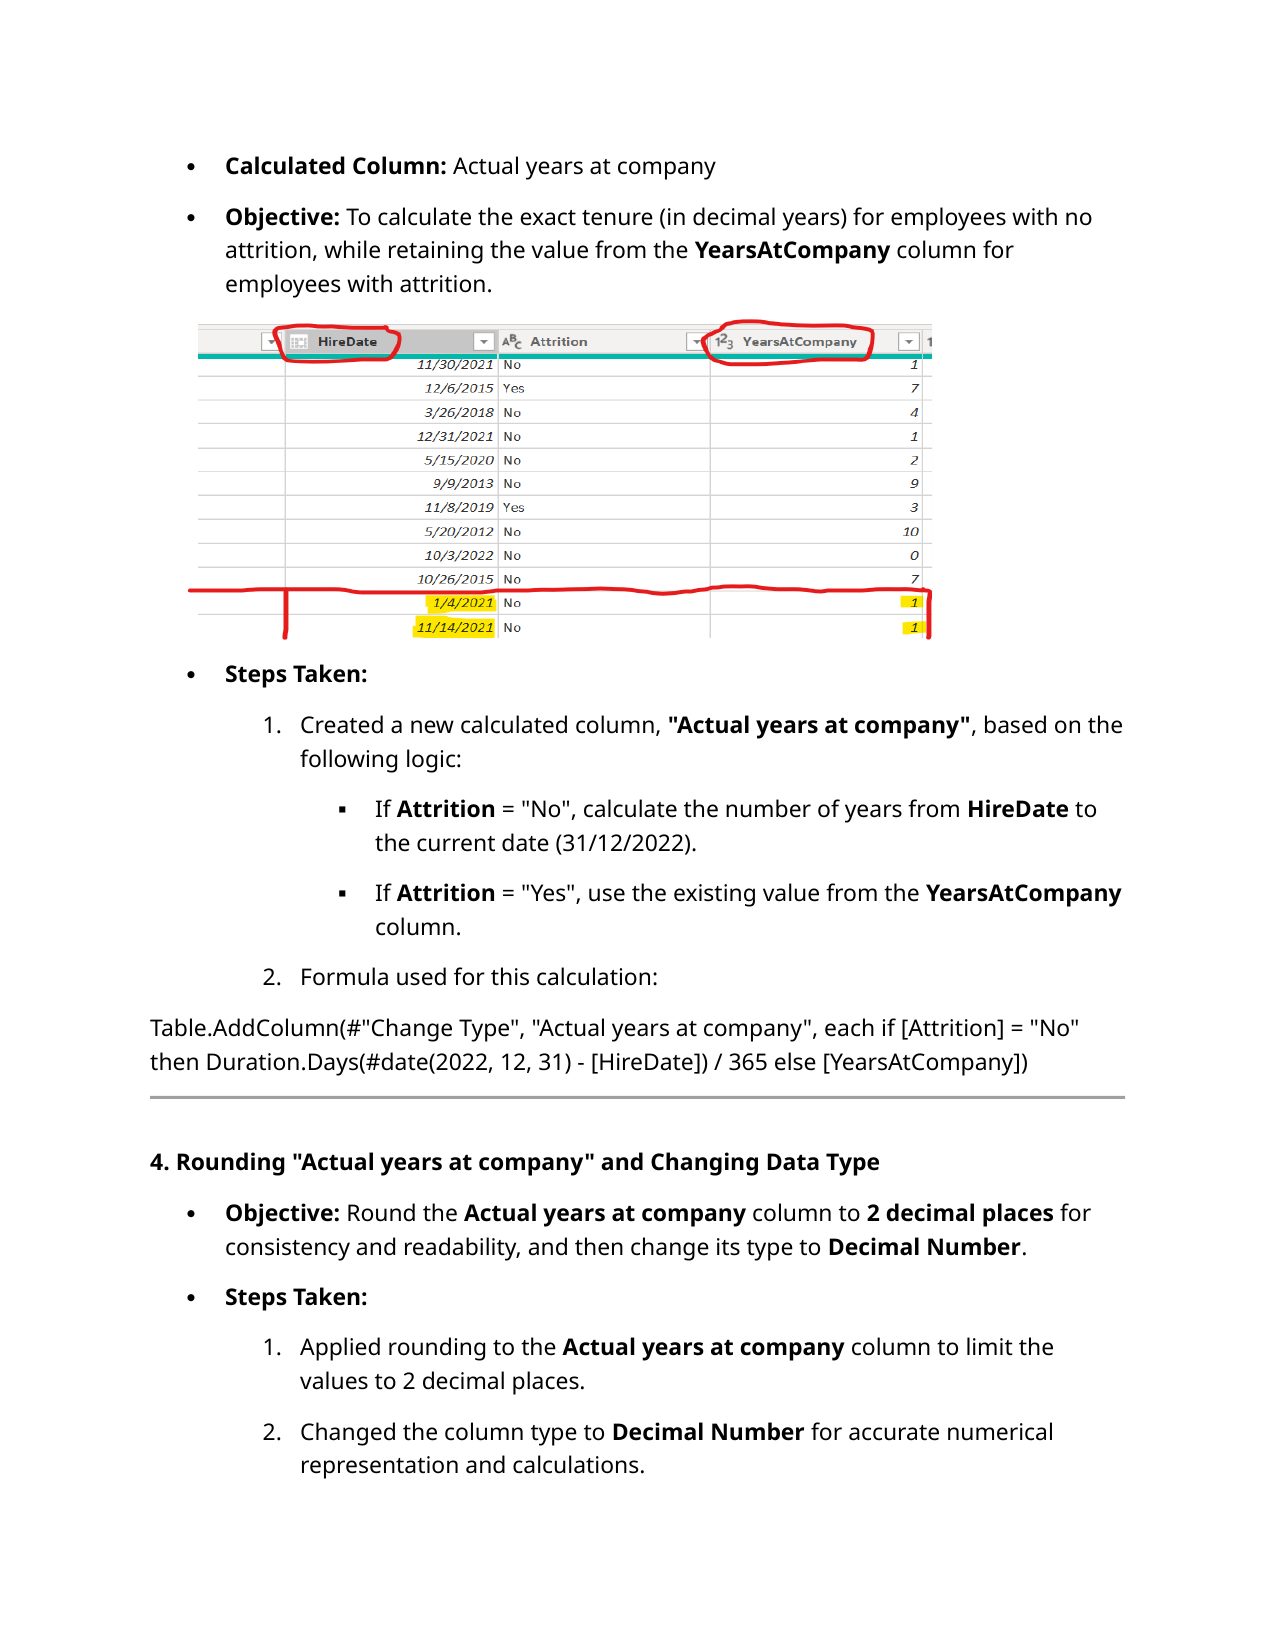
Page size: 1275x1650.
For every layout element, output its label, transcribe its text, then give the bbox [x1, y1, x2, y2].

list If Attrition = "No", calculate the number of years from HireDate to the current date (31/12/2022). [337, 793, 1125, 858]
picture [187, 318, 933, 640]
list Created a new calculated column, "Actual years at company", based on the following logic: [262, 709, 1125, 774]
list If Attrition = "Yes", use the existing value from the YearsAtCompany column. [337, 877, 1125, 942]
text Table.AddColumn(#"Change Type", "Actual years at company", each if [Attrition] = "No" then Duration.Days(#date(2022, 12, 31) - [HireDate]) / 365 else [YearsAtCompany]) [150, 1012, 1125, 1077]
list Steps Taken: [187, 658, 1125, 689]
text 4. Rounding "Actual years at company" and Changing Data Type [150, 1146, 1125, 1177]
list Applied rounding to the Actual years at company column to limit the values to 2 decimal places. [262, 1331, 1125, 1396]
list Objective: To calculate the exact tenure (in decimal years) for employees with no attrition, while retaining the value from the YearsAtCompany column for employees with attrition. [187, 200, 1125, 299]
list Calculated Column: Actual years at company [187, 150, 1125, 181]
list Objective: Round the Actual years at company column to 2 decimal places for consistency and readability, and then change its type to Decimal Number. [187, 1197, 1125, 1262]
list Steps Taken: [187, 1281, 1125, 1312]
list Formula used for this calculation: [262, 961, 1125, 992]
list Changed the column type to Decimal Number for accurate numerical representation and calculations. [262, 1415, 1125, 1480]
